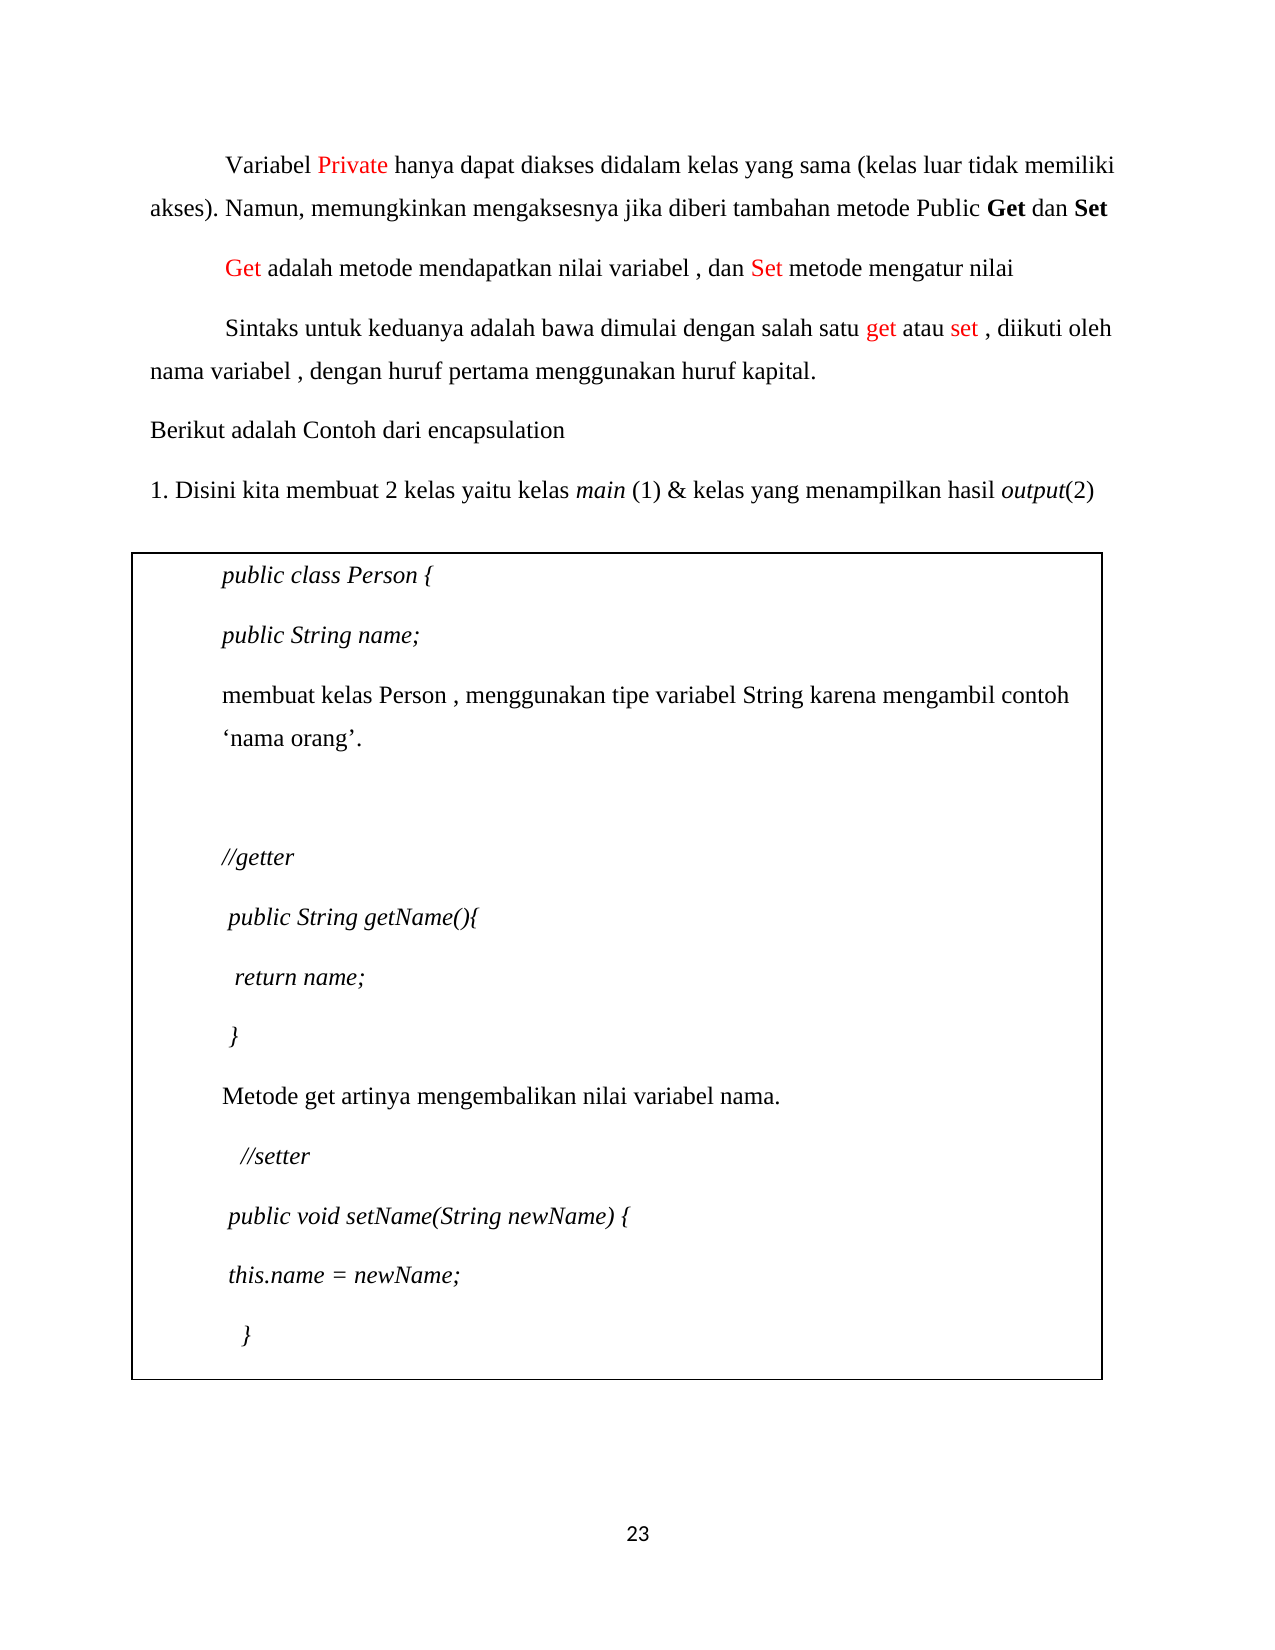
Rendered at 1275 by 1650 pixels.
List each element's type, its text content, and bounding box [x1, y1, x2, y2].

text Sintaks untuk keduanya adalah bawa dimulai dengan salah satu get atau set , diikuti oleh nama variabel , dengan huruf pertama menggunakan huruf kapital. [150, 313, 1125, 384]
text Variabel Private hanya dapat diakses didalam kelas yang sama (kelas luar tidak memiliki akses). Namun, memungkinkan mengaksesnya jika diberi tambahan metode Public Get dan Set [150, 150, 1125, 222]
text 1. Disini kita membuat 2 kelas yaitu kelas main (1) & kelas yang menampilkan hasil output(2) [150, 475, 1125, 504]
text Berikut adalah Contoh dari encapsulation [150, 416, 1125, 444]
text Get adalah metode mendapatkan nilai variabel , dan Set metode mengatur nilai [150, 253, 1125, 282]
